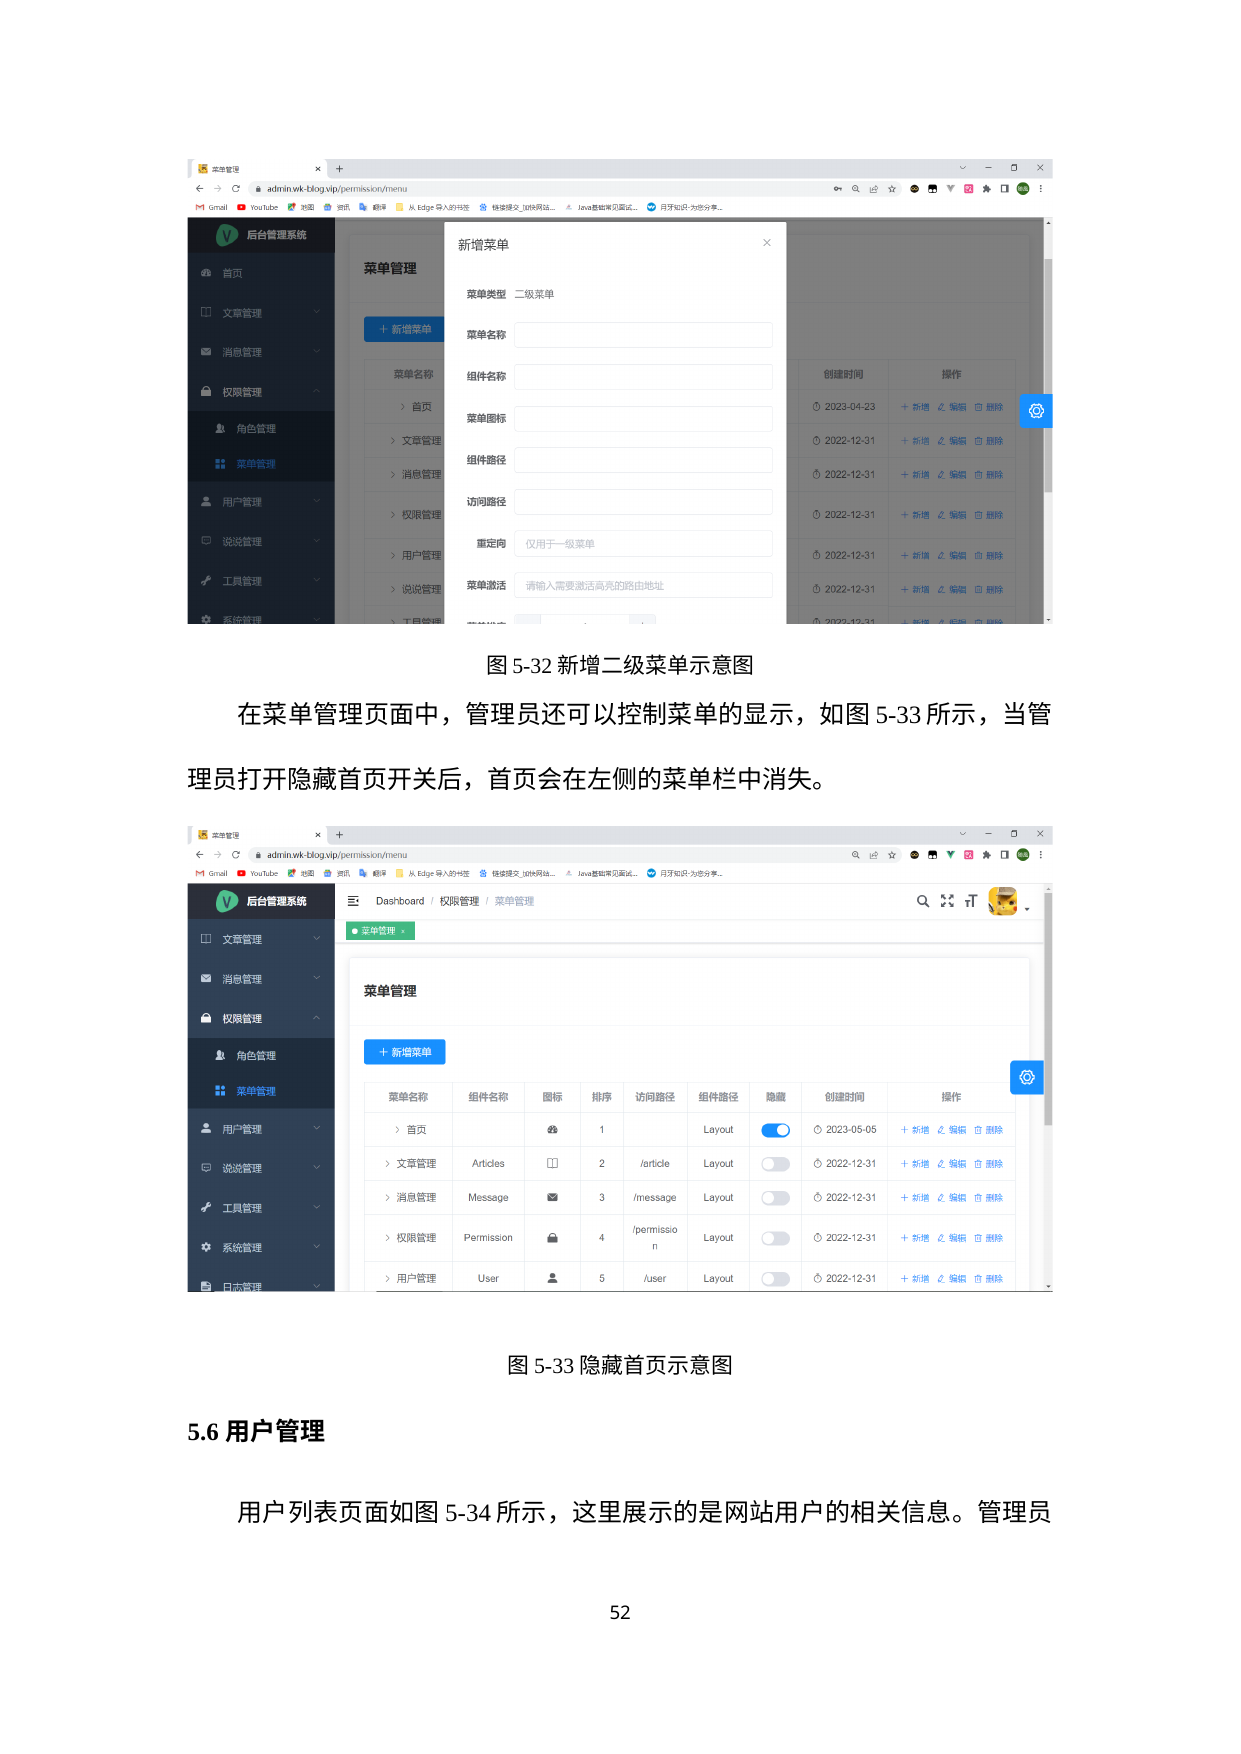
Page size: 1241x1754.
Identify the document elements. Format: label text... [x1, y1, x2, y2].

text 图5-32 新增二级菜单示意图 [187, 647, 1053, 680]
text 图5-33 隐藏首页示意图 [187, 1348, 1053, 1380]
picture [187, 826, 1053, 1292]
picture [187, 159, 1053, 624]
text 在菜单管理页面中，管理员还可以控制菜单的显示，如图5-33所示，当管理员打开隐藏首页开关后，首页会在左侧的菜单栏中消失。 [187, 680, 1053, 810]
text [187, 1478, 1053, 1543]
subtitle 5.6 用户管理 [187, 1397, 1053, 1462]
